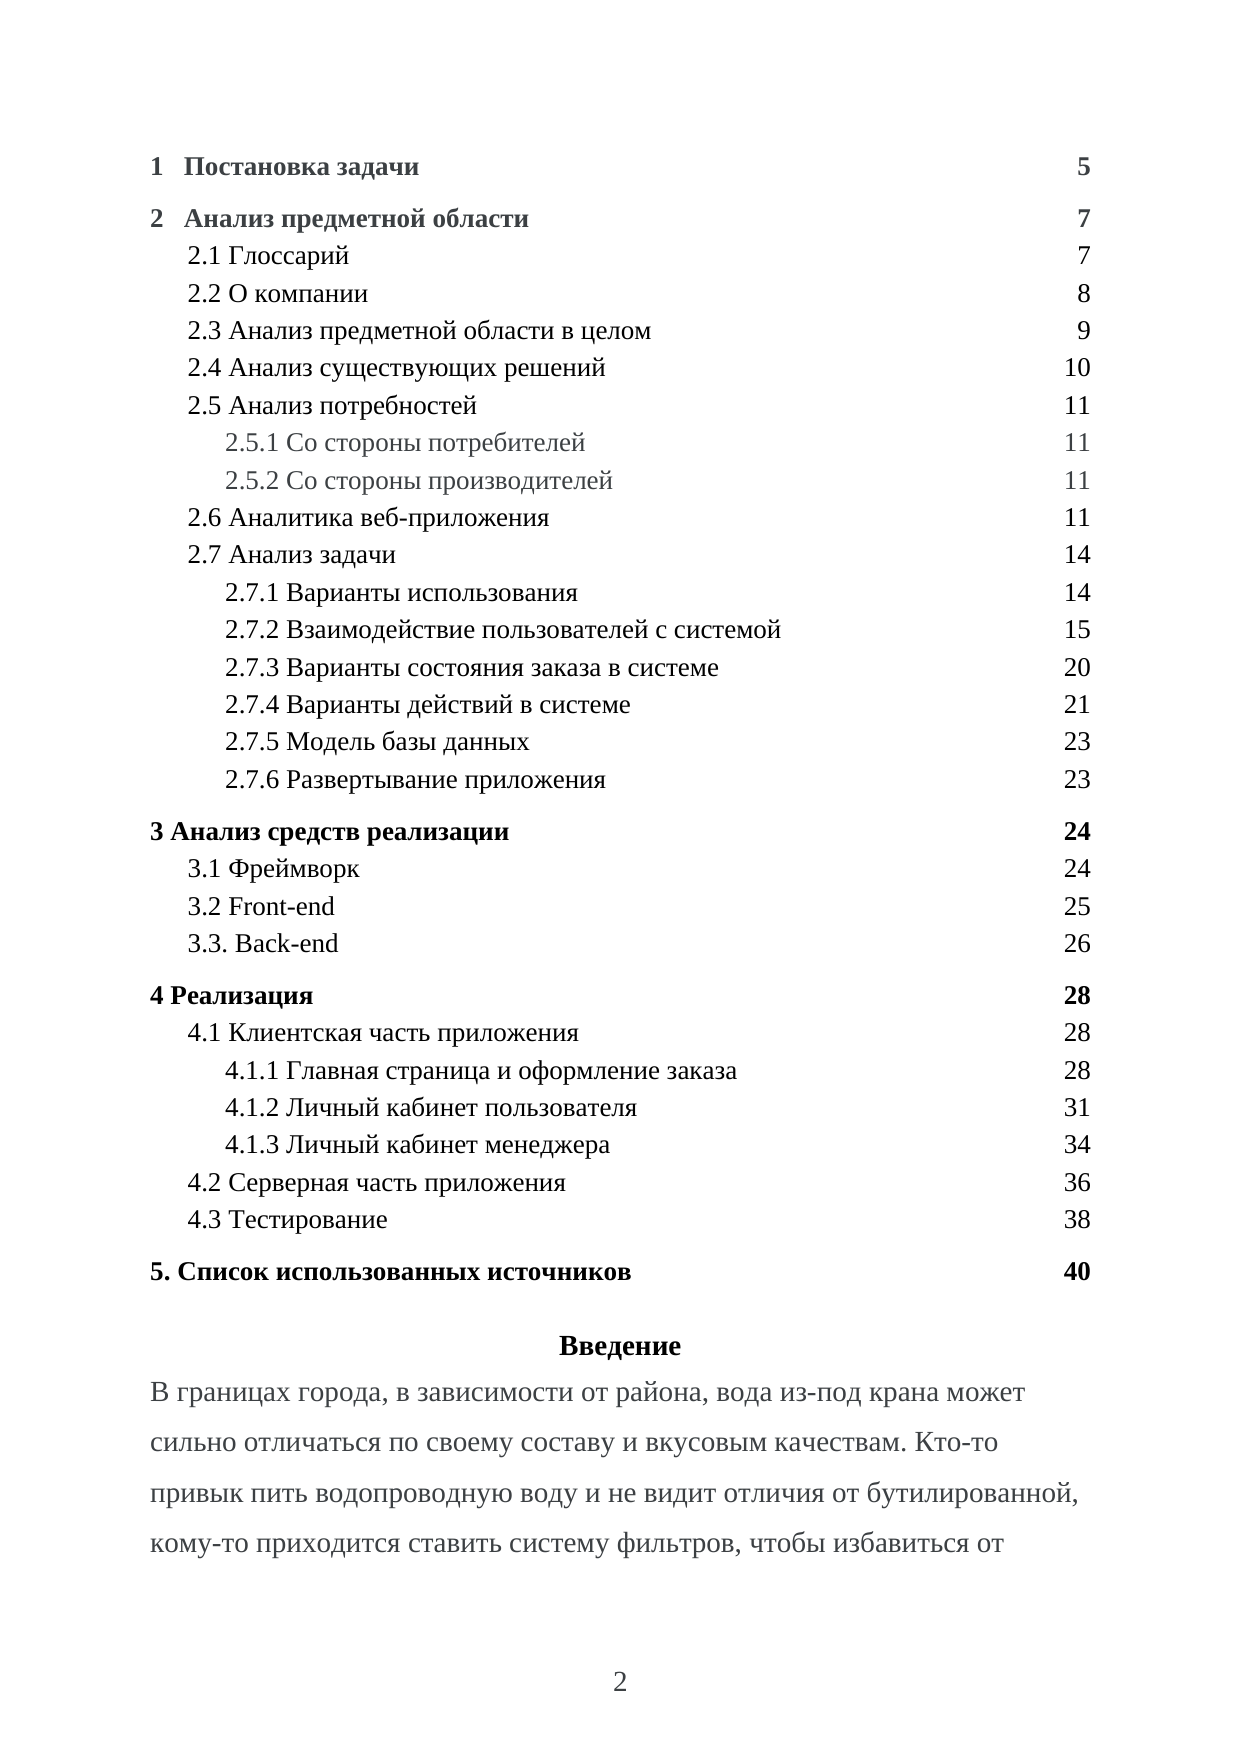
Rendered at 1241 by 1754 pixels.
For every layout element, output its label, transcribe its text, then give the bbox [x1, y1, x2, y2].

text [150, 1374, 1090, 1559]
subtitle Введение [150, 1328, 1090, 1362]
